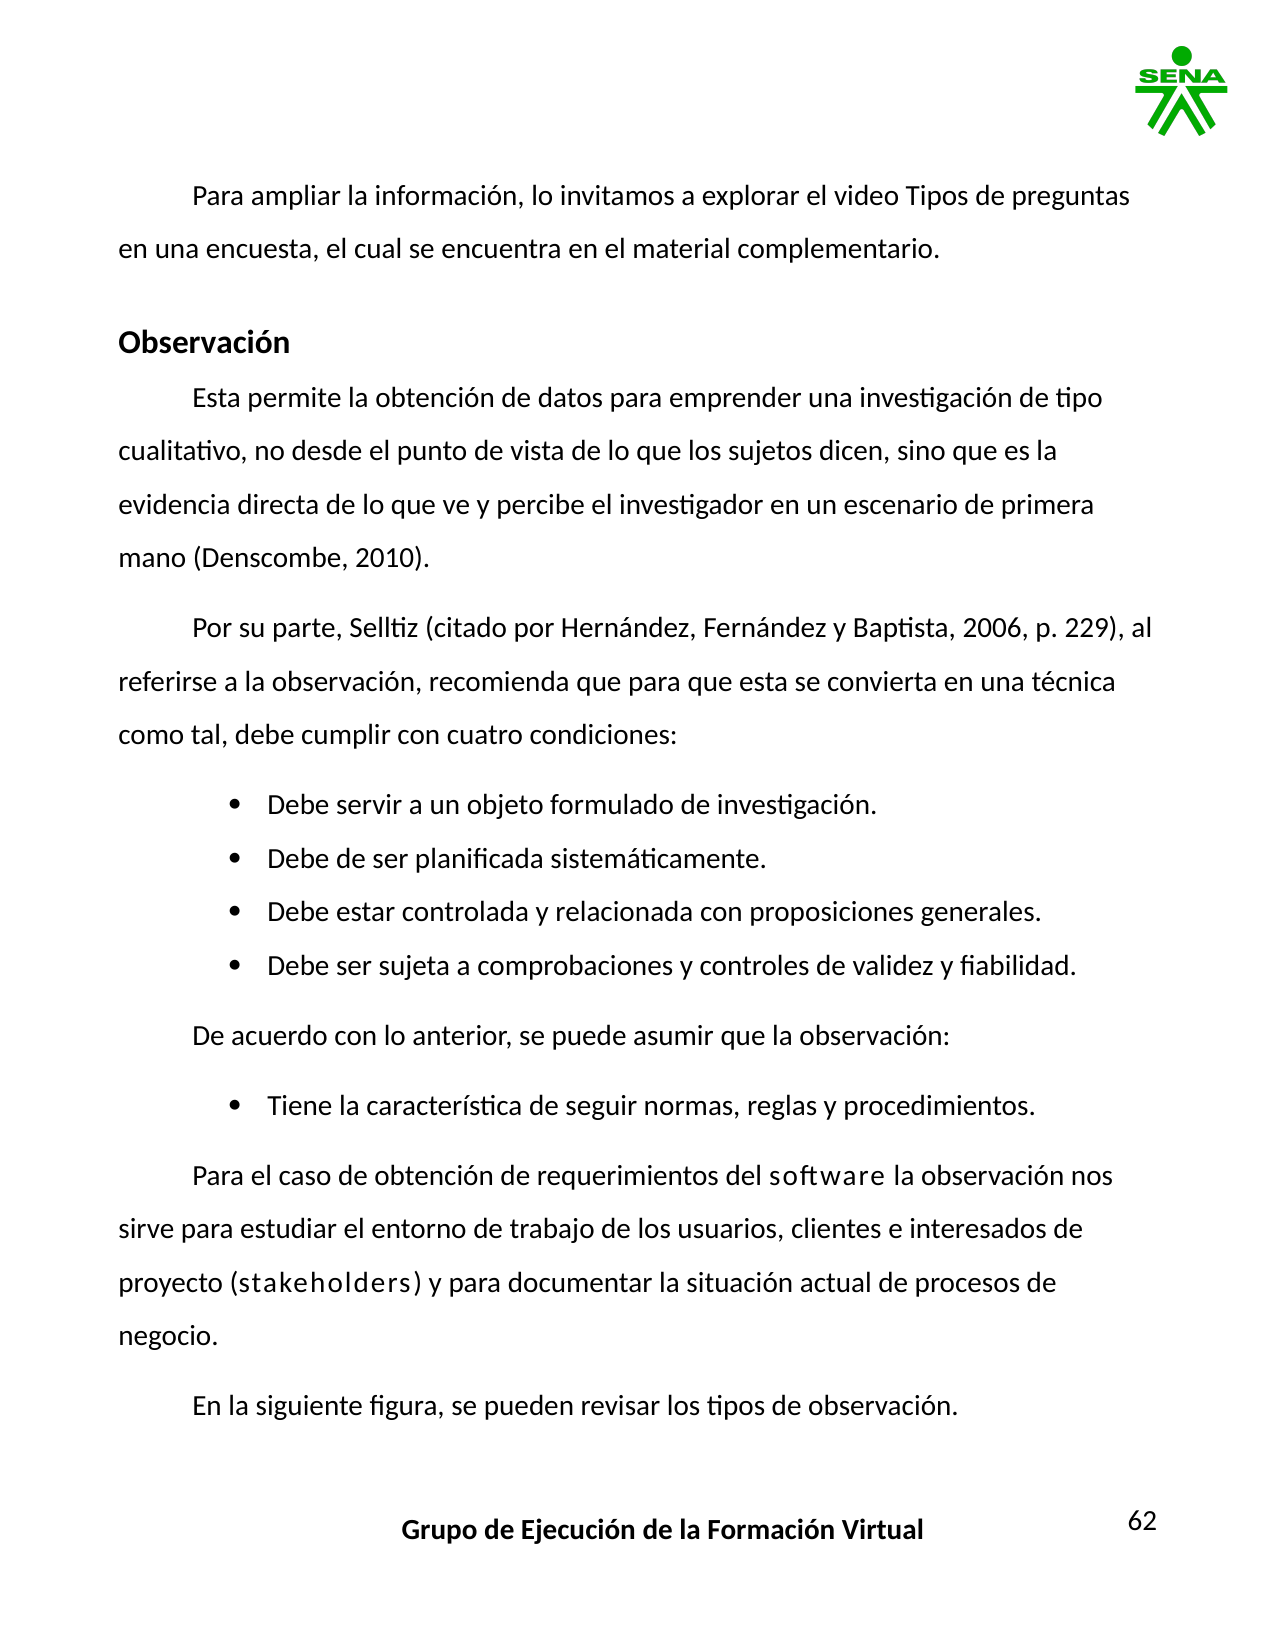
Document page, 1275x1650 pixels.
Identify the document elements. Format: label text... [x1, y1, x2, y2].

list Tiene la característica de seguir normas, reglas y procedimientos. [229, 1087, 1157, 1122]
subtitle Observación [118, 322, 1157, 362]
list Debe estar controlada y relacionada con proposiciones generales. [229, 893, 1157, 929]
text En la siguiente figura, se pueden revisar los tipos de observación. [118, 1387, 1157, 1423]
list Debe servir a un objeto formulado de investigación. [229, 786, 1157, 822]
list Debe de ser planificada sistemáticamente. [229, 840, 1157, 875]
text Para el caso de obtención de requerimientos del software la observación nos sirve para estudiar el entorno de trabajo de los usuarios, clientes e interesados de proyecto (stakeholders) y para documentar la situación actual de procesos de negocio. [118, 1157, 1157, 1353]
text Para ampliar la información, lo invitamos a explorar el video Tipos de preguntas en una encuesta, el cual se encuentra en el material complementario. [118, 177, 1157, 266]
text Esta permite la obtención de datos para emprender una investigación de tipo cualitativo, no desde el punto de vista de lo que los sujetos dicen, sino que es la evidencia directa de lo que ve y percibe el investigador en un escenario de primera mano (Denscombe, 2010). [118, 379, 1157, 575]
text Por su parte, Selltiz (citado por Hernández, Fernández y Baptista, 2006, p. 229), al referirse a la observación, recomienda que para que esta se convierta en una técnica como tal, debe cumplir con cuatro condiciones: [118, 609, 1157, 752]
text De acuerdo con lo anterior, se puede asumir que la observación: [118, 1017, 1157, 1052]
picture [1135, 46, 1228, 136]
list Debe ser sujeta a comprobaciones y controles de validez y fiabilidad. [229, 947, 1157, 982]
